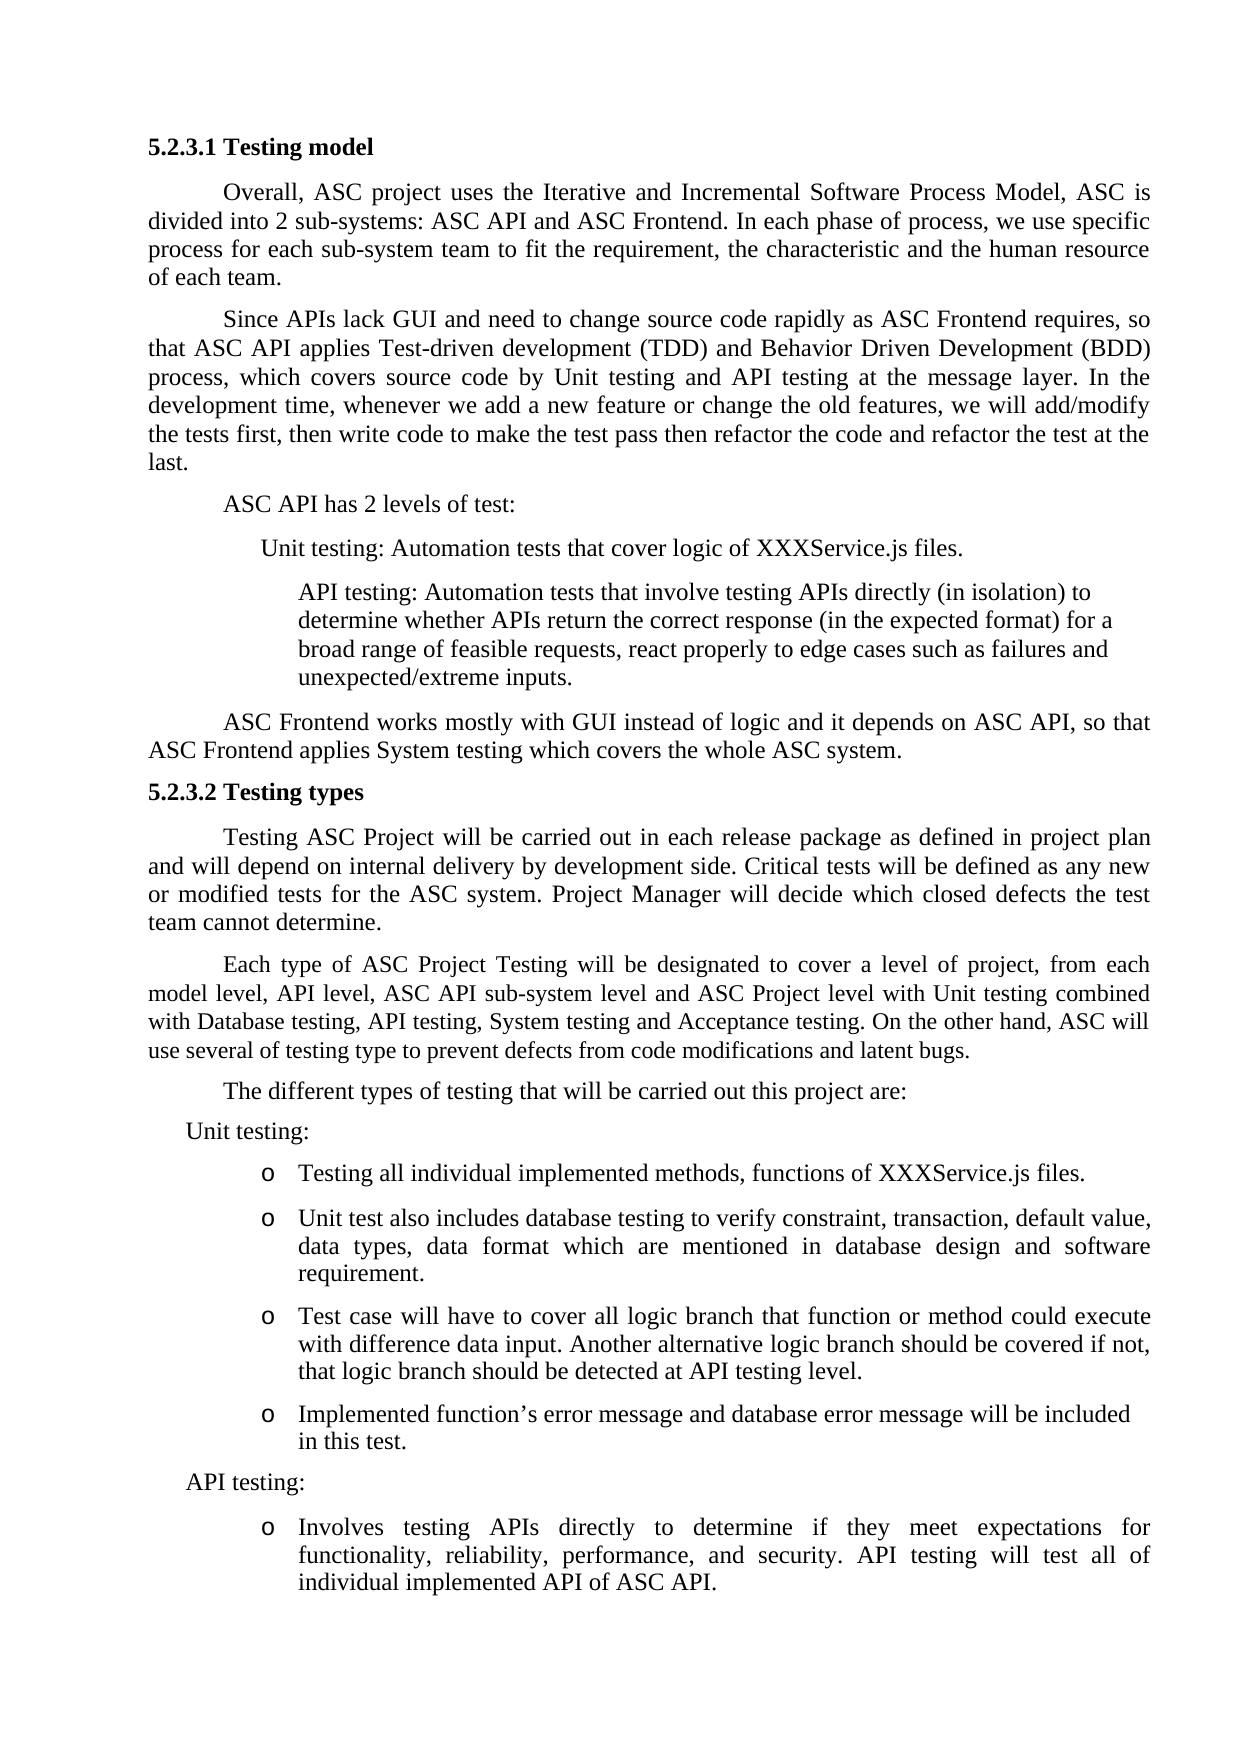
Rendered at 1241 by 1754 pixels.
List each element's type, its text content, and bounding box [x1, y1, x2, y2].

text Overall, ASC project uses the Iterative and Incremental Software Process Model, ASC is divided into 2 sub-systems: ASC API and ASC Frontend. In each phase of process, we use specific process for each sub-system team to fit the requirement, the characteristic and the human resource of each team. [148, 178, 1152, 291]
text Unit testing: [185, 1116, 1152, 1145]
text Each type of ASC Project Testing will be designated to cover a level of project, from each model level, API level, ASC API sub-system level and ASC Project level with Unit testing combined with Database testing, API testing, System testing and Acceptance testing. On the other hand, ASC will use several of testing type to prevent defects from code modifications and latent bugs. [148, 950, 1152, 1063]
text API testing: [185, 1467, 1152, 1496]
list Involves testing APIs directly to determine if they meet expectations for functionality, reliability, performance, and security. API testing will test all of individual implemented API of ASC API. [260, 1512, 1152, 1596]
list Testing all individual implemented methods, functions of XXXService.js files. [260, 1158, 1152, 1189]
text ASC API has 2 levels of test: [223, 489, 1152, 518]
text The different types of testing that will be carried out this project are: [223, 1076, 1152, 1105]
list Test case will have to cover all logic branch that function or method could execute with difference data input. Another alternative logic branch should be covered if not, that logic branch should be detected at API testing level. [260, 1301, 1152, 1385]
text Since APIs lack GUI and need to change source code rapidly as ASC Frontend requires, so that ASC API applies Test-driven development (TDD) and Behavior Driven Development (BDD) process, which covers source code by Unit testing and API testing at the message layer. In the development time, whenever we add a new feature or change the old features, we will add/modify the tests first, then write code to make the test pass then refactor the code and refactor the test at the last. [148, 305, 1152, 476]
text API testing: Automation tests that involve testing APIs directly (in isolation) to determine whether APIs return the correct response (in the expected format) for a broad range of feasible requests, react properly to edge cases such as failures and unexpected/extreme inputs. [298, 578, 1152, 691]
text Testing ASC Project will be carried out in each release package as defined in project plan and will depend on internal delivery by development side. Critical tests will be defined as any new or modified tests for the ASC system. Project Manager will decide which closed defects the test team cannot determine. [148, 823, 1152, 936]
text Unit testing: Automation tests that cover logic of XXXService.js files. [260, 533, 1152, 562]
list Unit test also includes database testing to verify constraint, transaction, default value, data types, data format which are mentioned in database design and software requirement. [260, 1203, 1152, 1287]
text ASC Frontend works mostly with GUI instead of logic and it depends on ASC API, so that ASC Frontend applies System testing which covers the whole ASC system. [148, 708, 1152, 764]
list Implemented function’s error message and database error message will be included in this test. [260, 1399, 1152, 1455]
text 5.2.3.2 Testing types [148, 777, 1152, 806]
text 5.2.3.1 Testing model [148, 132, 1152, 161]
